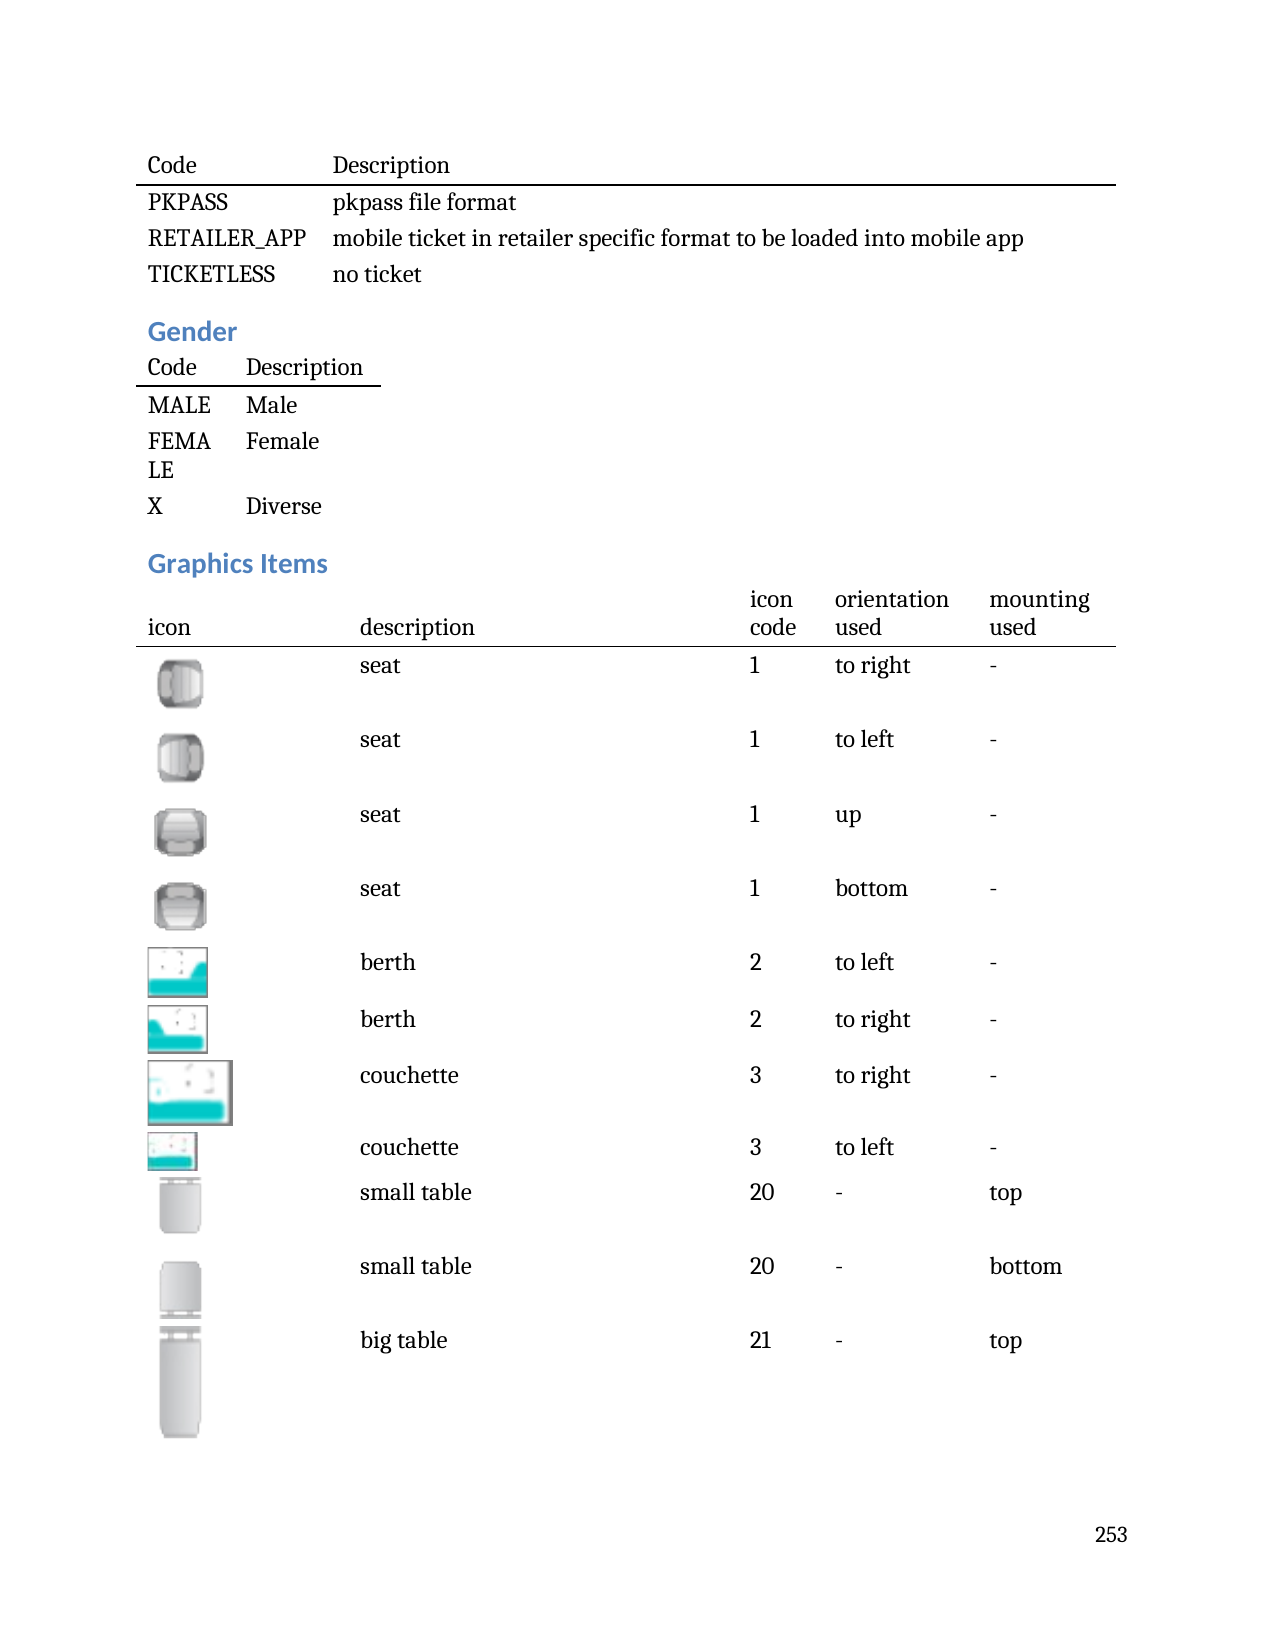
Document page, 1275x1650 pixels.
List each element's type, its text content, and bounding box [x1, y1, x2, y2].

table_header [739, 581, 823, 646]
picture [147, 1060, 233, 1126]
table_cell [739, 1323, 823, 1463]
picture [147, 725, 215, 792]
picture [147, 1132, 198, 1171]
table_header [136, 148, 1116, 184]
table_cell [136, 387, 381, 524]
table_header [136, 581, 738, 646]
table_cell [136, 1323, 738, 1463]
subtitle Graphics Items [148, 545, 1127, 581]
subtitle Gender [148, 313, 1127, 349]
picture [147, 947, 208, 998]
picture [147, 799, 215, 867]
picture [147, 651, 215, 718]
picture [147, 1005, 208, 1054]
picture [147, 1177, 215, 1245]
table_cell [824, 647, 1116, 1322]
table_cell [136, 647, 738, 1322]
picture [147, 1252, 215, 1319]
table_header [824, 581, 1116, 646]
picture [147, 873, 215, 941]
picture [147, 1326, 215, 1460]
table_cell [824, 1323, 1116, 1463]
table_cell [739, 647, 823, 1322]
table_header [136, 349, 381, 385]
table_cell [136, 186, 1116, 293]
